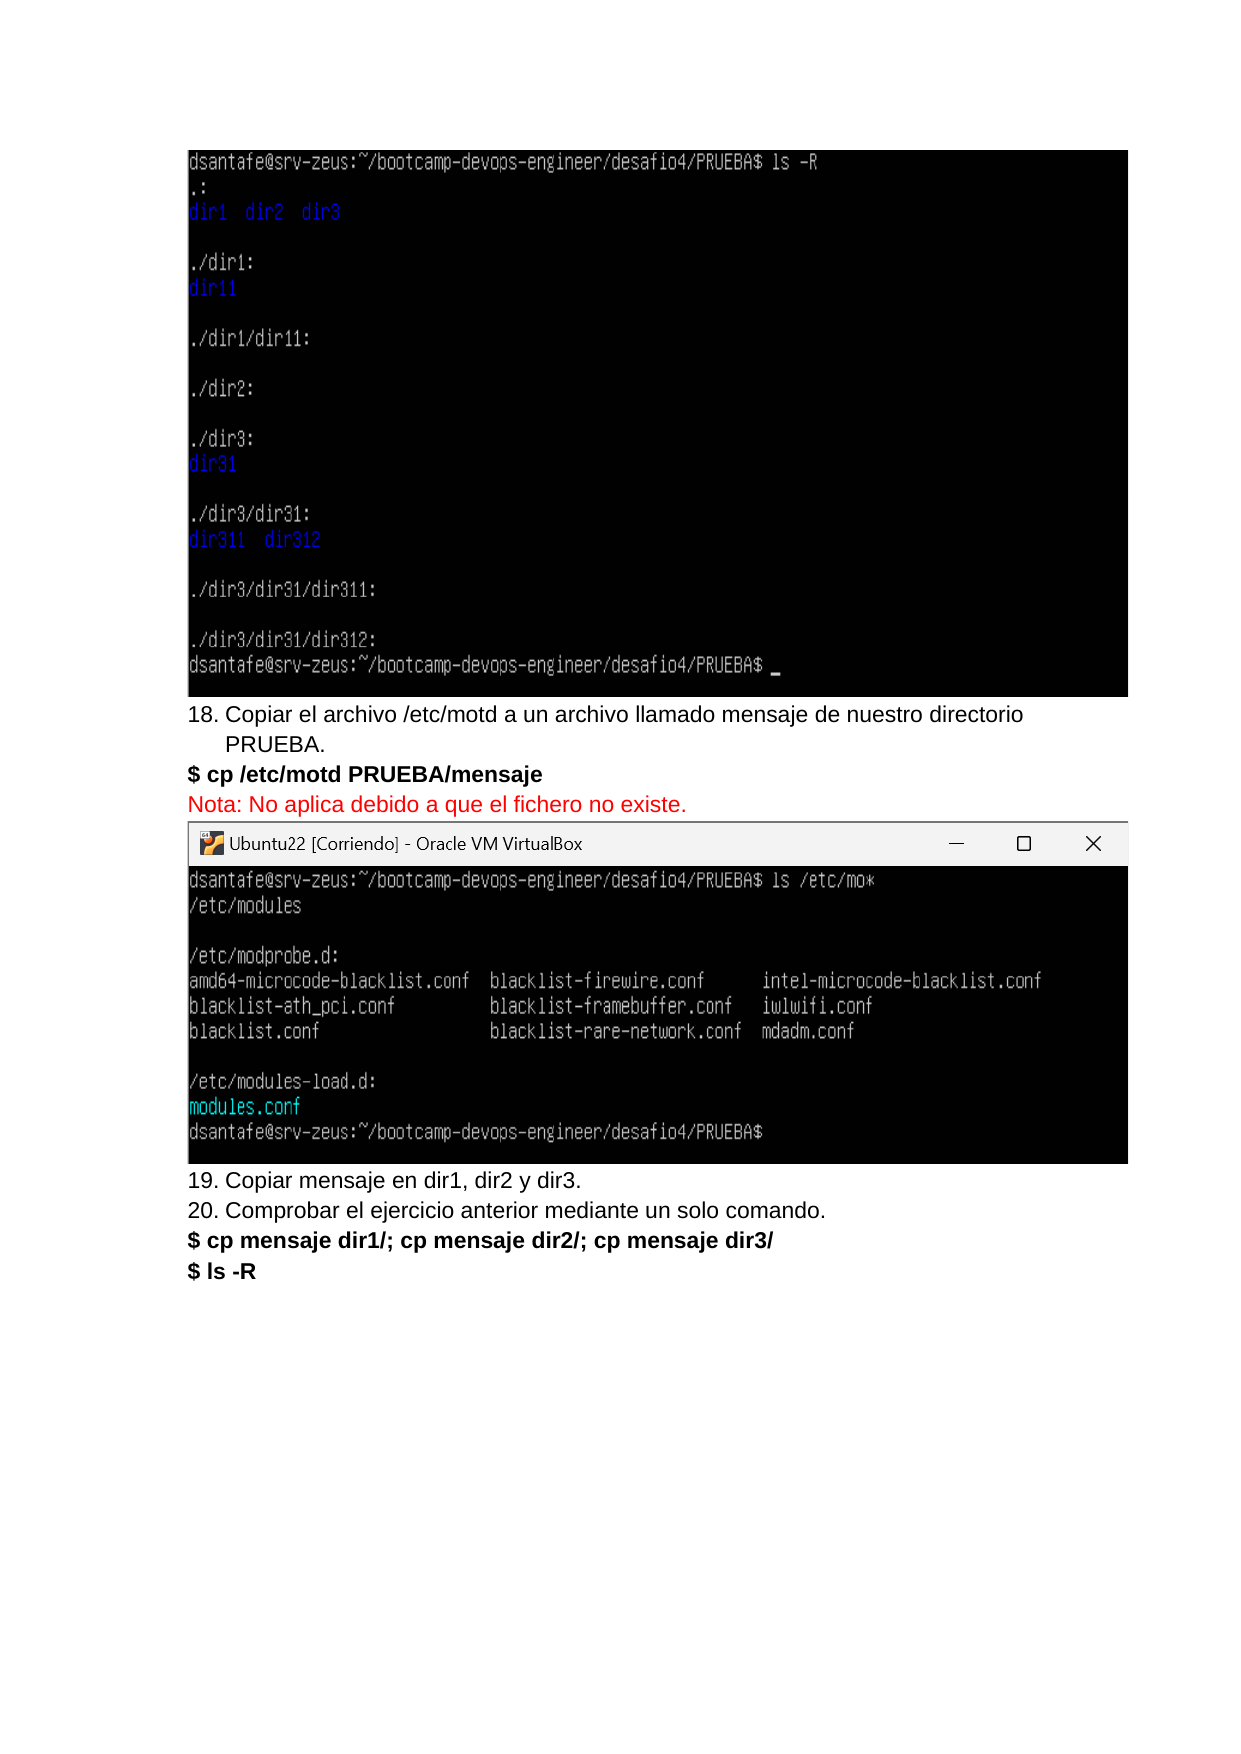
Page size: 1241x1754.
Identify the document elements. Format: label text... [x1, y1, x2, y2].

picture [187, 821, 1129, 1164]
list Comprobar el ejercicio anterior mediante un solo comando. [187, 1197, 1090, 1223]
text $ cp mensaje dir1/; cp mensaje dir2/; cp mensaje dir3/ [187, 1227, 1090, 1254]
text $ cp /etc/motd PRUEBA/mensaje [187, 761, 1090, 787]
text Nota: No aplica debido a que el fichero no existe. [187, 791, 1090, 818]
list Copiar mensaje en dir1, dir2 y dir3. [187, 1167, 1090, 1193]
list Copiar el archivo /etc/motd a un archivo llamado mensaje de nuestro directorio PRUEBA. [187, 701, 1090, 757]
picture [187, 150, 1129, 697]
text $ ls -R [187, 1258, 1090, 1284]
